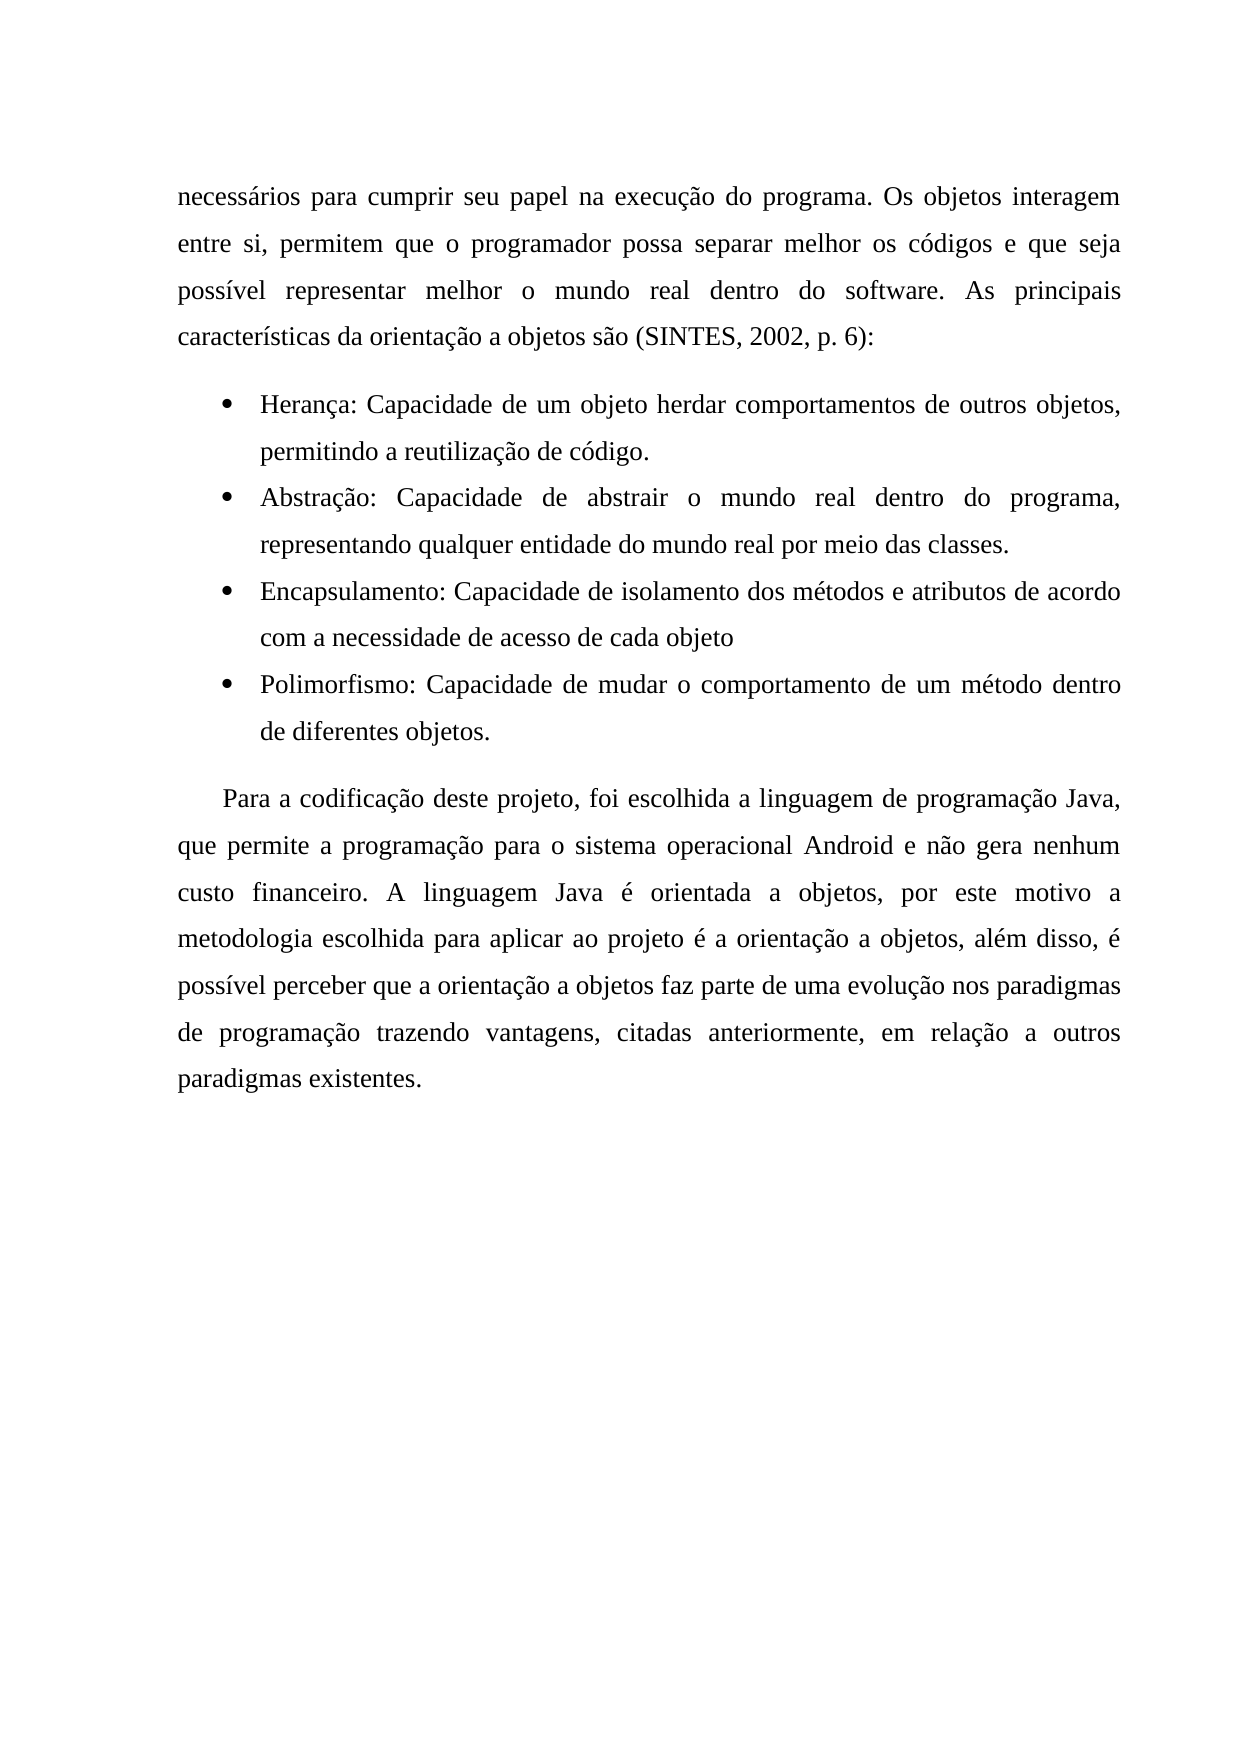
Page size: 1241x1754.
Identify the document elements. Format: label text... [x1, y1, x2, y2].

list Encapsulamento: Capacidade de isolamento dos métodos e atributos de acordo com a necessidade de acesso de cada objeto [222, 575, 1122, 653]
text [177, 180, 1122, 352]
list Abstração: Capacidade de abstrair o mundo real dentro do programa, representando qualquer entidade do mundo real por meio das classes. [222, 481, 1122, 559]
list Herança: Capacidade de um objeto herdar comportamentos de outros objetos, permitindo a reutilização de código. [222, 388, 1122, 466]
list Polimorfismo: Capacidade de mudar o comportamento de um método dentro de diferentes objetos. [222, 668, 1122, 746]
text Para a codificação deste projeto, foi escolhida a linguagem de programação Java, que permite a programação para o sistema operacional Android e não gera nenhum custo financeiro. A linguagem Java é orientada a objetos, por este motivo a metodologia escolhida para aplicar ao projeto é a orientação a objetos, além disso, é possível perceber que a orientação a objetos faz parte de uma evolução nos paradigmas de programação trazendo vantagens, citadas anteriormente, em relação a outros paradigmas existentes. [177, 782, 1122, 1094]
